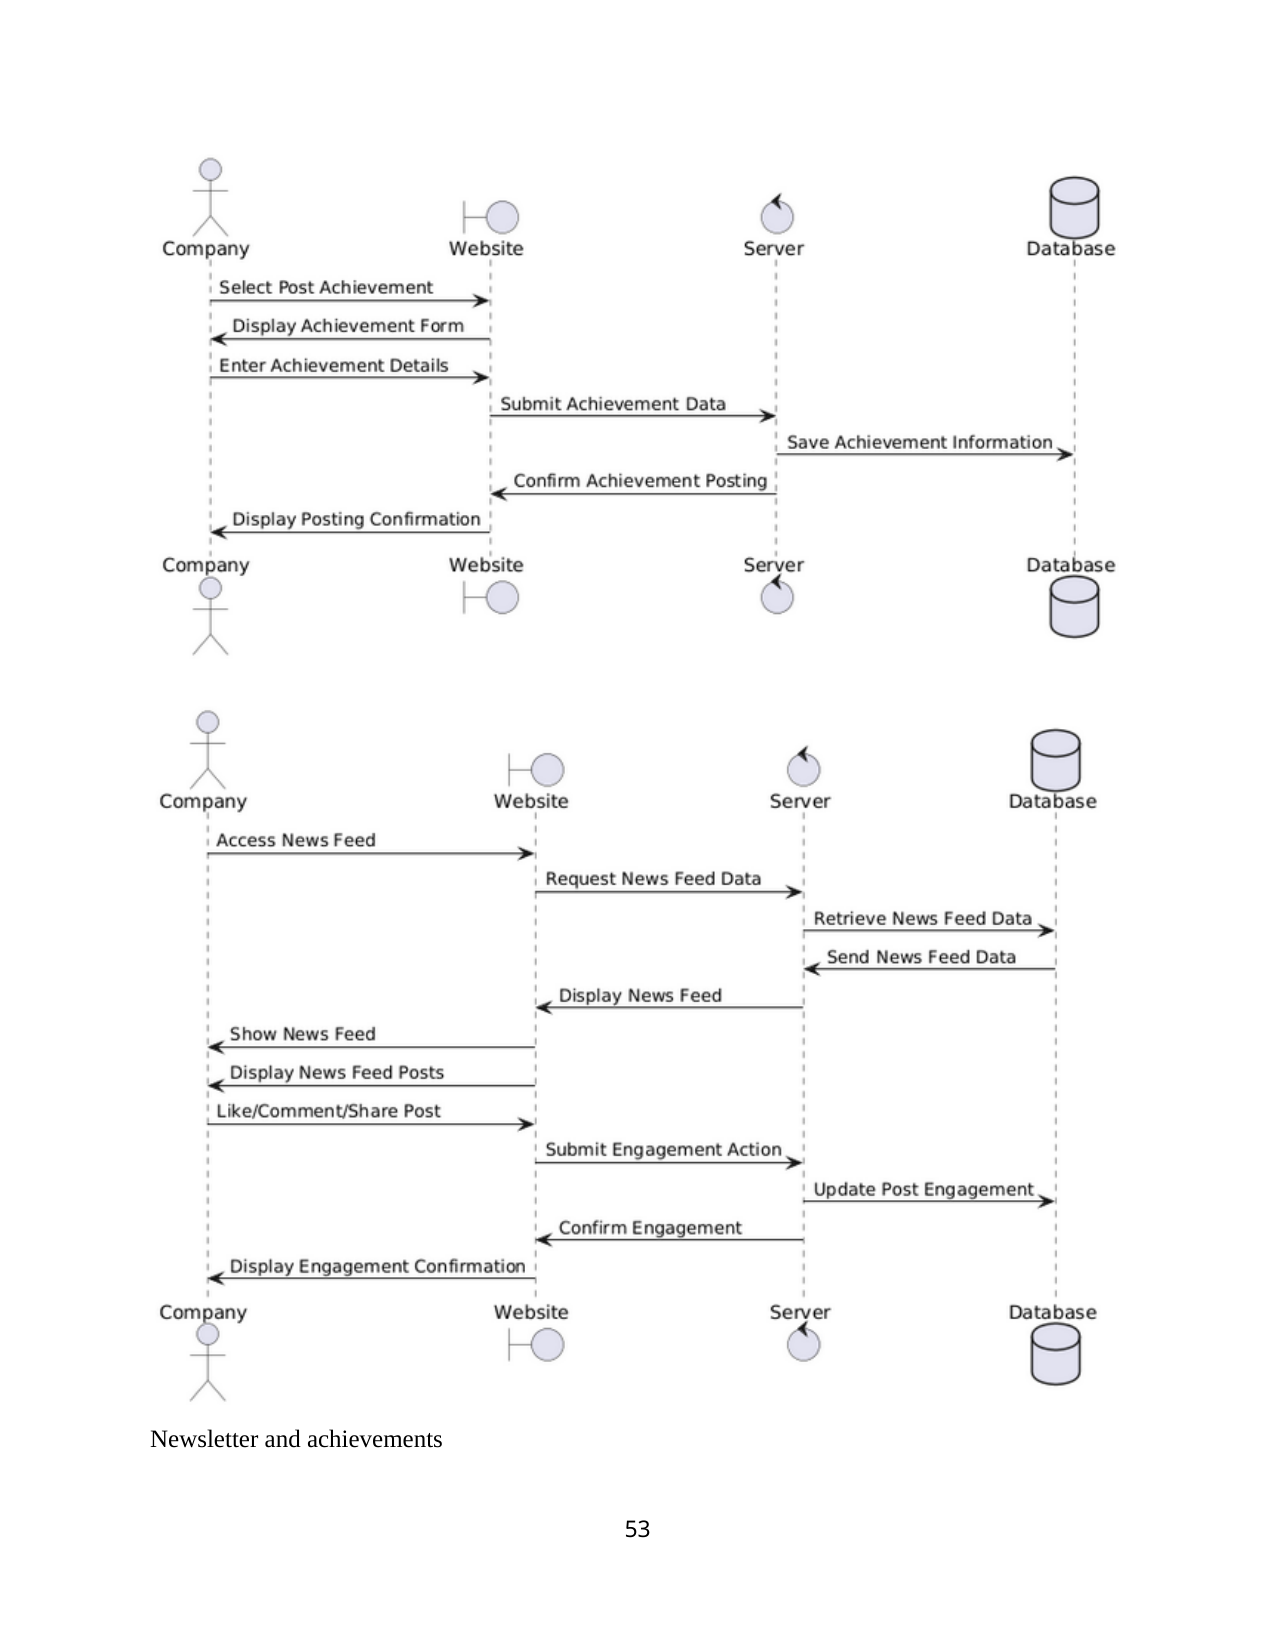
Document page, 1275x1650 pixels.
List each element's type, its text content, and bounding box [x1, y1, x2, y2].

picture [150, 150, 1125, 681]
picture [150, 700, 1105, 1405]
text Newsletter and achievements [150, 1424, 1125, 1453]
